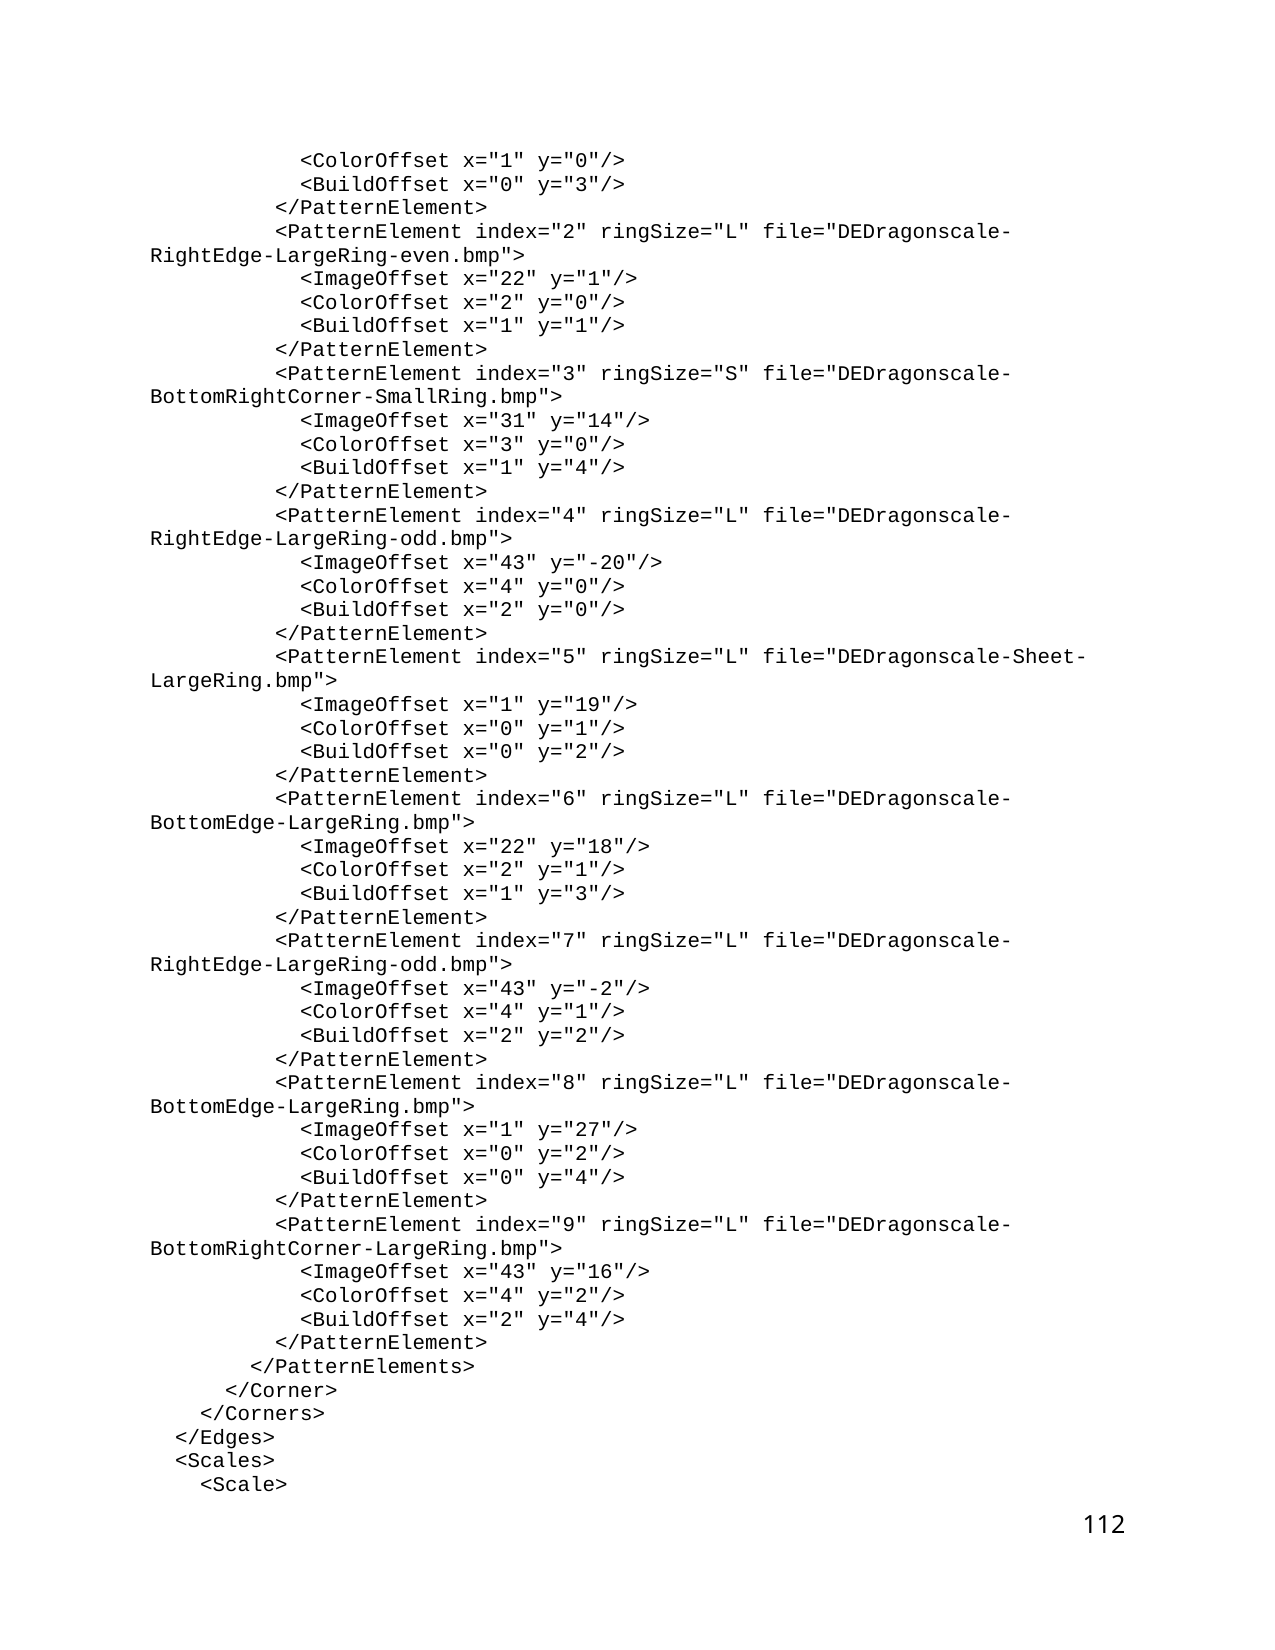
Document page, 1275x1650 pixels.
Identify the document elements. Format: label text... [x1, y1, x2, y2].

text <ImageOffset x="43" y="-20"/> [150, 552, 1125, 576]
text <PatternElement index="5" ringSize="L" file="DEDragonscale-Sheet-LargeRing.bmp"> [150, 647, 1125, 694]
text <ImageOffset x="43" y="-2"/> [150, 978, 1125, 1001]
text <ColorOffset x="2" y="0"/> [150, 292, 1125, 316]
text <ImageOffset x="22" y="18"/> [150, 836, 1125, 859]
text <ColorOffset x="4" y="1"/> [150, 1001, 1125, 1025]
text </PatternElement> [150, 481, 1125, 505]
text </Edges> [150, 1427, 1125, 1451]
text </PatternElement> [150, 1332, 1125, 1356]
text <ColorOffset x="2" y="1"/> [150, 859, 1125, 883]
text <ColorOffset x="4" y="0"/> [150, 576, 1125, 599]
text <BuildOffset x="0" y="2"/> [150, 741, 1125, 765]
text <BuildOffset x="1" y="3"/> [150, 883, 1125, 907]
text <ImageOffset x="43" y="16"/> [150, 1261, 1125, 1285]
text <BuildOffset x="2" y="0"/> [150, 599, 1125, 623]
text <PatternElement index="9" ringSize="L" file="DEDragonscale-BottomRightCorner-LargeRing.bmp"> [150, 1214, 1125, 1261]
text <BuildOffset x="1" y="4"/> [150, 457, 1125, 481]
text <PatternElement index="4" ringSize="L" file="DEDragonscale-RightEdge-LargeRing-odd.bmp"> [150, 505, 1125, 552]
text </PatternElement> [150, 623, 1125, 647]
text <ImageOffset x="22" y="1"/> [150, 268, 1125, 292]
text <ImageOffset x="1" y="27"/> [150, 1119, 1125, 1143]
text </PatternElement> [150, 907, 1125, 930]
text <BuildOffset x="0" y="4"/> [150, 1167, 1125, 1190]
text <PatternElement index="8" ringSize="L" file="DEDragonscale-BottomEdge-LargeRing.bmp"> [150, 1072, 1125, 1119]
text <ImageOffset x="1" y="19"/> [150, 694, 1125, 717]
text <Scales> [150, 1451, 1125, 1474]
text <BuildOffset x="2" y="4"/> [150, 1309, 1125, 1332]
text <Scale> [150, 1474, 1125, 1498]
text </PatternElement> [150, 1190, 1125, 1214]
text <ColorOffset x="0" y="2"/> [150, 1143, 1125, 1167]
text <BuildOffset x="0" y="3"/> [150, 174, 1125, 197]
text <ColorOffset x="3" y="0"/> [150, 434, 1125, 457]
text </PatternElement> [150, 339, 1125, 363]
text <ColorOffset x="4" y="2"/> [150, 1285, 1125, 1309]
text </PatternElements> [150, 1356, 1125, 1379]
text </PatternElement> [150, 197, 1125, 221]
text <PatternElement index="6" ringSize="L" file="DEDragonscale-BottomEdge-LargeRing.bmp"> [150, 788, 1125, 836]
text <ImageOffset x="31" y="14"/> [150, 410, 1125, 434]
text <BuildOffset x="2" y="2"/> [150, 1025, 1125, 1048]
text </PatternElement> [150, 1048, 1125, 1072]
text <PatternElement index="2" ringSize="L" file="DEDragonscale-RightEdge-LargeRing-even.bmp"> [150, 221, 1125, 268]
text </Corners> [150, 1403, 1125, 1427]
text </Corner> [150, 1379, 1125, 1403]
text <ColorOffset x="1" y="0"/> [150, 150, 1125, 174]
text <BuildOffset x="1" y="1"/> [150, 316, 1125, 339]
text <PatternElement index="7" ringSize="L" file="DEDragonscale-RightEdge-LargeRing-odd.bmp"> [150, 930, 1125, 978]
text <ColorOffset x="0" y="1"/> [150, 717, 1125, 741]
text <PatternElement index="3" ringSize="S" file="DEDragonscale-BottomRightCorner-SmallRing.bmp"> [150, 363, 1125, 410]
text </PatternElement> [150, 765, 1125, 788]
